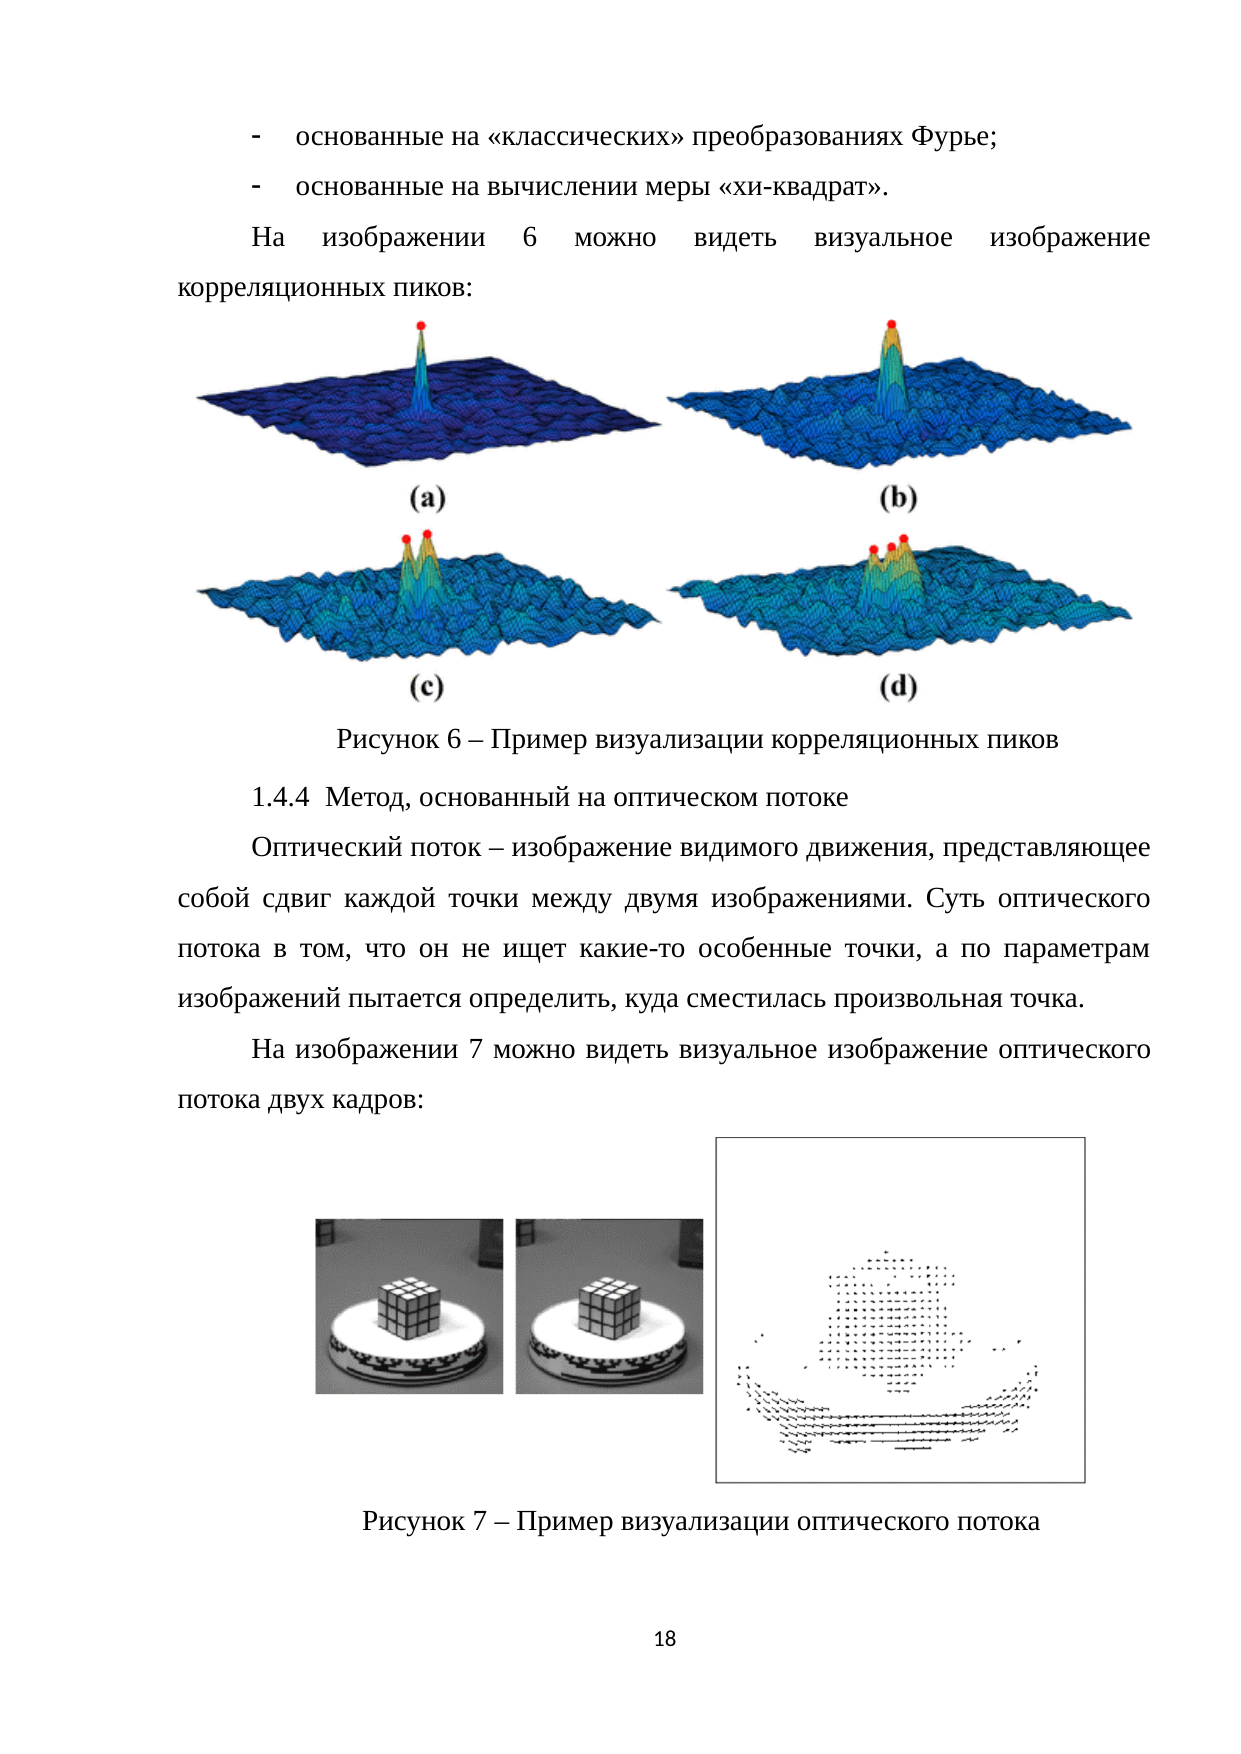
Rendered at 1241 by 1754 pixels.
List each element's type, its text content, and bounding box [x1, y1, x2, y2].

list основанные на вычислении меры «хи-квадрат». [177, 168, 1152, 202]
picture [313, 1131, 1089, 1487]
list Метод, основанный на оптическом потоке [177, 779, 1152, 813]
text Рисунок 6 – Пример визуализации корреляционных пиков [177, 721, 1152, 754]
list основанные на «классических» преобразованиях Фурье; [177, 118, 1152, 152]
text На изображении 7 можно видеть визуальное изображение оптического потока двух кадров: [177, 1031, 1152, 1115]
text На изображении 6 можно видеть визуальное изображение корреляционных пиков: [177, 219, 1152, 303]
text Рисунок 7 – Пример визуализации оптического потока [177, 1503, 1152, 1537]
picture [195, 319, 1134, 704]
text Оптический поток – изображение видимого движения, представляющее собой сдвиг каждой точки между двумя изображениями. Суть оптического потока в том, что он не ищет какие-то особенные точки, а по параметрам изображений пытается определить, куда сместилась произвольная точка. [177, 829, 1152, 1014]
